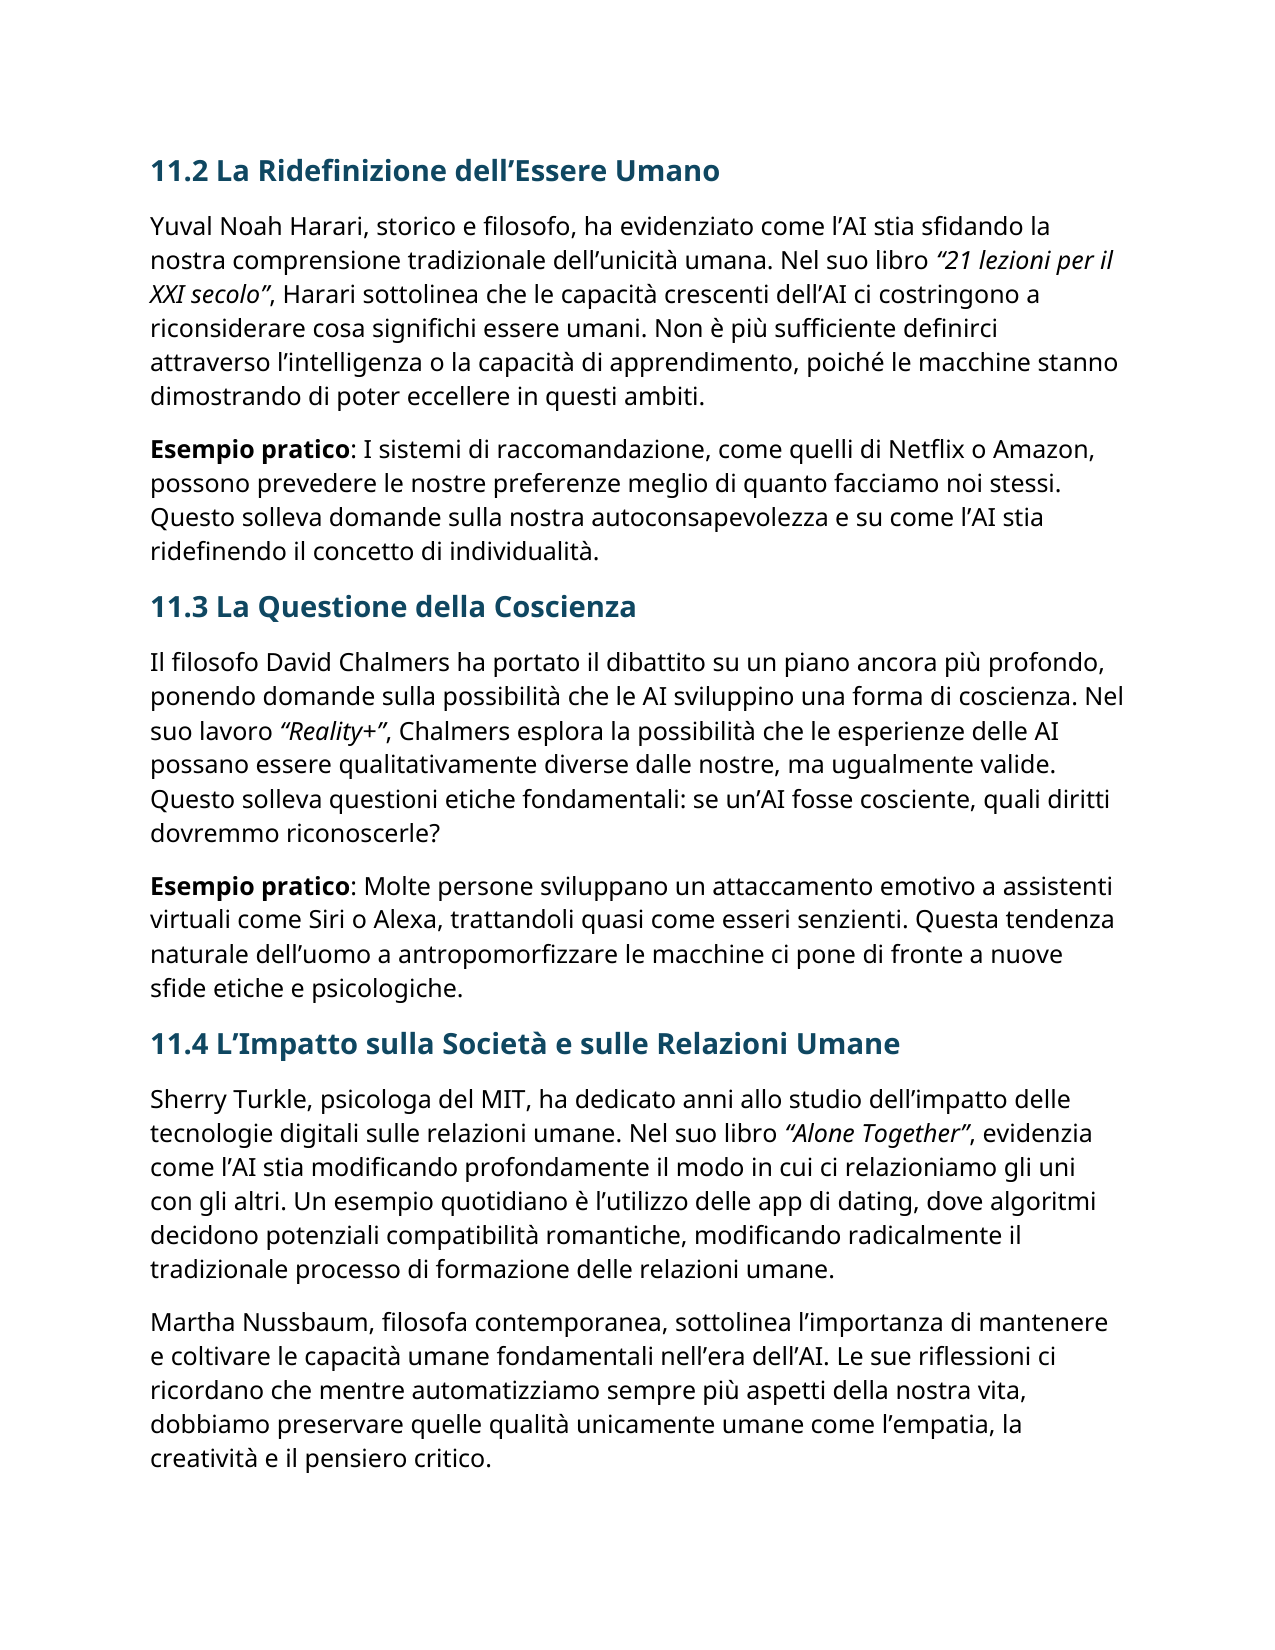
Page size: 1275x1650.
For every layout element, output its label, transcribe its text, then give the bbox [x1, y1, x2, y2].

text Esempio pratico: I sistemi di raccomandazione, come quelli di Netflix o Amazon, possono prevedere le nostre preferenze meglio di quanto facciamo noi stessi. Questo solleva domande sulla nostra autoconsapevolezza e su come l’AI stia ridefinendo il concetto di individualità. [150, 432, 1125, 568]
subtitle 11.2 La Ridefinizione dell’Essere Umano [150, 150, 1125, 190]
text Sherry Turkle, psicologa del MIT, ha dedicato anni allo studio dell’impatto delle tecnologie digitali sulle relazioni umane. Nel suo libro “Alone Together”, evidenzia come l’AI stia modificando profondamente il modo in cui ci relazioniamo gli uni con gli altri. Un esempio quotidiano è l’utilizzo delle app di dating, dove algoritmi decidono potenziali compatibilità romantiche, modificando radicalmente il tradizionale processo di formazione delle relazioni umane. [150, 1082, 1125, 1286]
text Yuval Noah Harari, storico e filosofo, ha evidenziato come l’AI stia sfidando la nostra comprensione tradizionale dell’unicità umana. Nel suo libro “21 lezioni per il XXI secolo”, Harari sottolinea che le capacità crescenti dell’AI ci costringono a riconsiderare cosa significhi essere umani. Non è più sufficiente definirci attraverso l’intelligenza o la capacità di apprendimento, poiché le macchine stanno dimostrando di poter eccellere in questi ambiti. [150, 208, 1125, 413]
subtitle 11.4 L’Impatto sulla Società e sulle Relazioni Umane [150, 1023, 1125, 1063]
text Il filosofo David Chalmers ha portato il dibattito su un piano ancora più profondo, ponendo domande sulla possibilità che le AI sviluppino una forma di coscienza. Nel suo lavoro “Reality+”, Chalmers esplora la possibilità che le esperienze delle AI possano essere qualitativamente diverse dalle nostre, ma ugualmente valide. Questo solleva questioni etiche fondamentali: se un’AI fosse cosciente, quali diritti dovremmo riconoscerle? [150, 645, 1125, 849]
subtitle 11.3 La Questione della Coscienza [150, 587, 1125, 626]
text Martha Nussbaum, filosofa contemporanea, sottolinea l’importanza di mantenere e coltivare le capacità umane fondamentali nell’era dell’AI. Le sue riflessioni ci ricordano che mentre automatizziamo sempre più aspetti della nostra vita, dobbiamo preservare quelle qualità unicamente umane come l’empatia, la creatività e il pensiero critico. [150, 1305, 1125, 1475]
text Esempio pratico: Molte persone sviluppano un attaccamento emotivo a assistenti virtuali come Siri o Alexa, trattandoli quasi come esseri senzienti. Questa tendenza naturale dell’uomo a antropomorfizzare le macchine ci pone di fronte a nuove sfide etiche e psicologiche. [150, 868, 1125, 1004]
